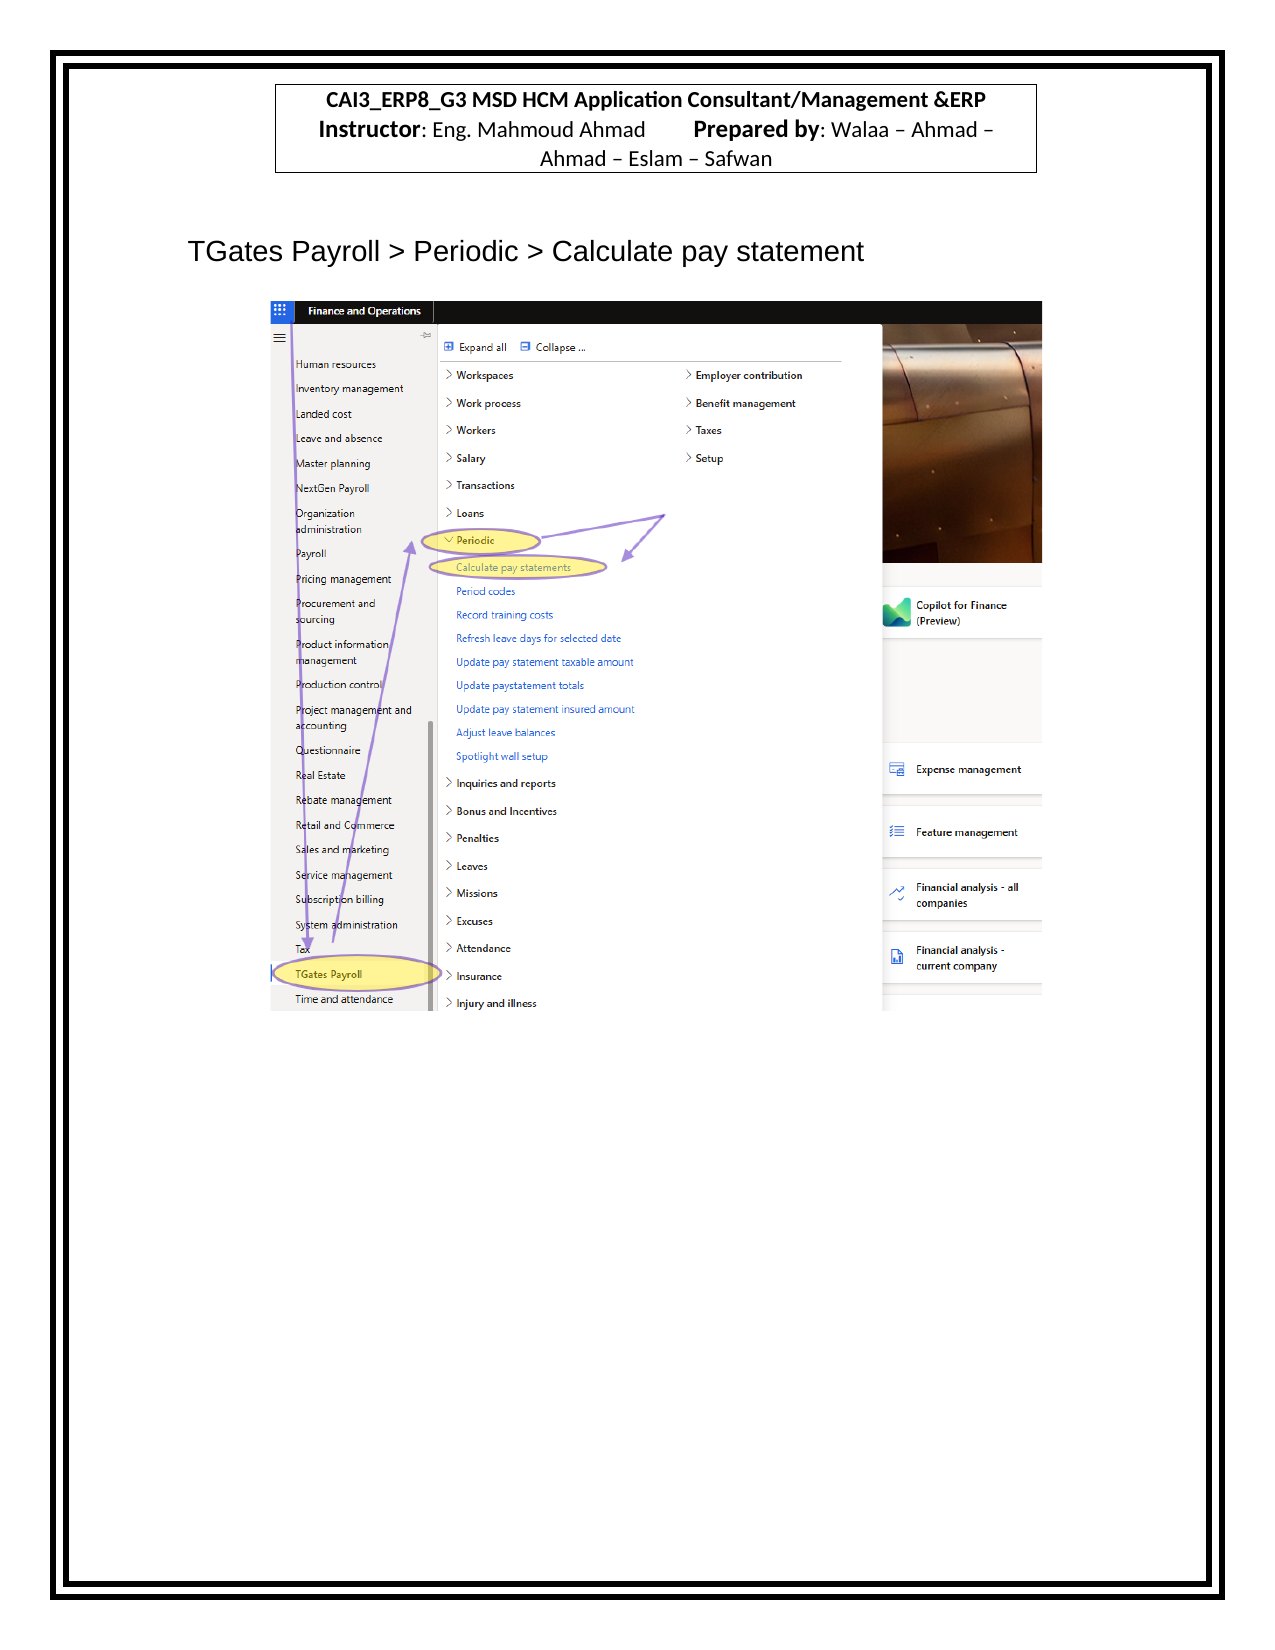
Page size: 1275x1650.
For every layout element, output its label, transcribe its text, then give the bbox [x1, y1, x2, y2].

text TGates Payroll > Periodic > Calculate pay statement [187, 234, 1125, 268]
picture [270, 301, 1043, 1011]
